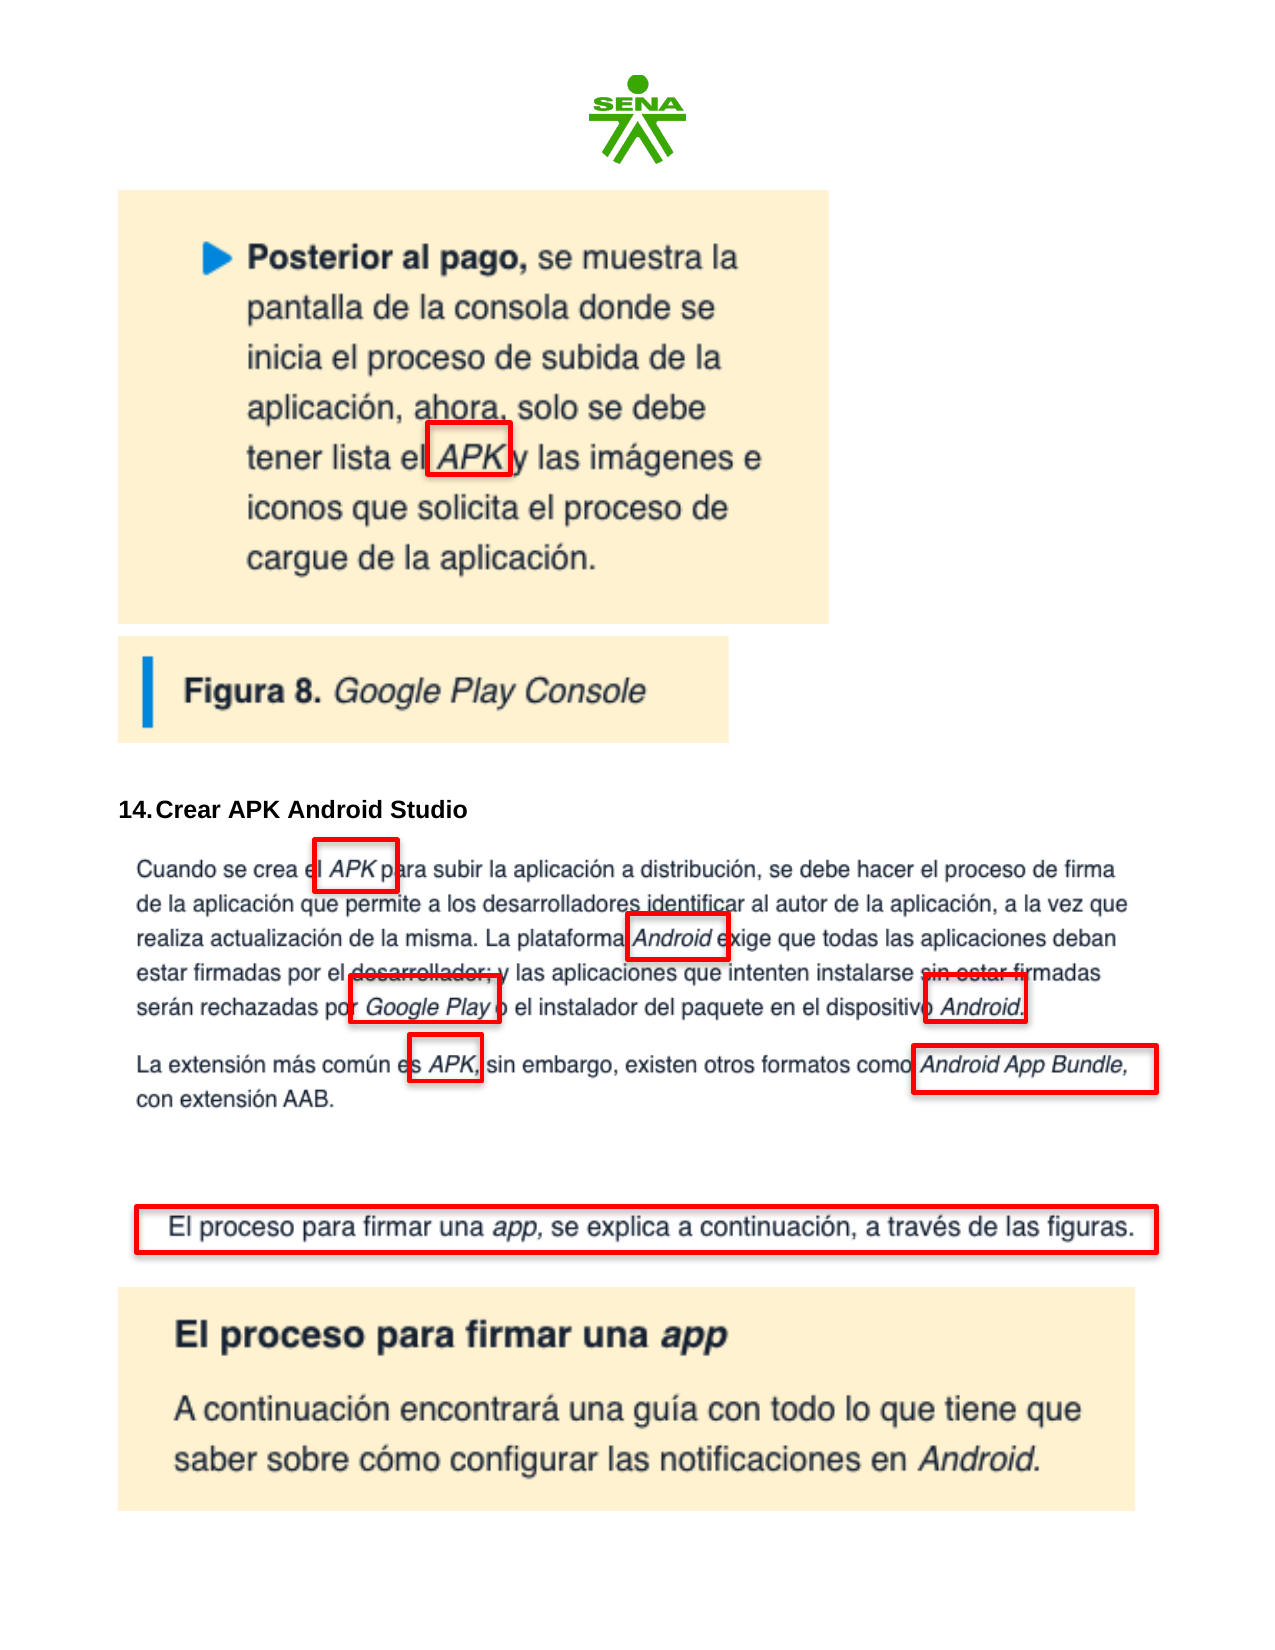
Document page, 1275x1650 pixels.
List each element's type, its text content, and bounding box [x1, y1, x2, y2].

picture [118, 636, 729, 743]
picture [916, 1048, 1154, 1090]
picture [139, 1209, 1154, 1250]
picture [118, 190, 829, 624]
picture [589, 75, 686, 164]
list Crear APK Android Studio [118, 795, 1157, 824]
picture [118, 1287, 1135, 1511]
picture [118, 1167, 1157, 1275]
picture [317, 842, 395, 889]
picture [118, 840, 1157, 1156]
